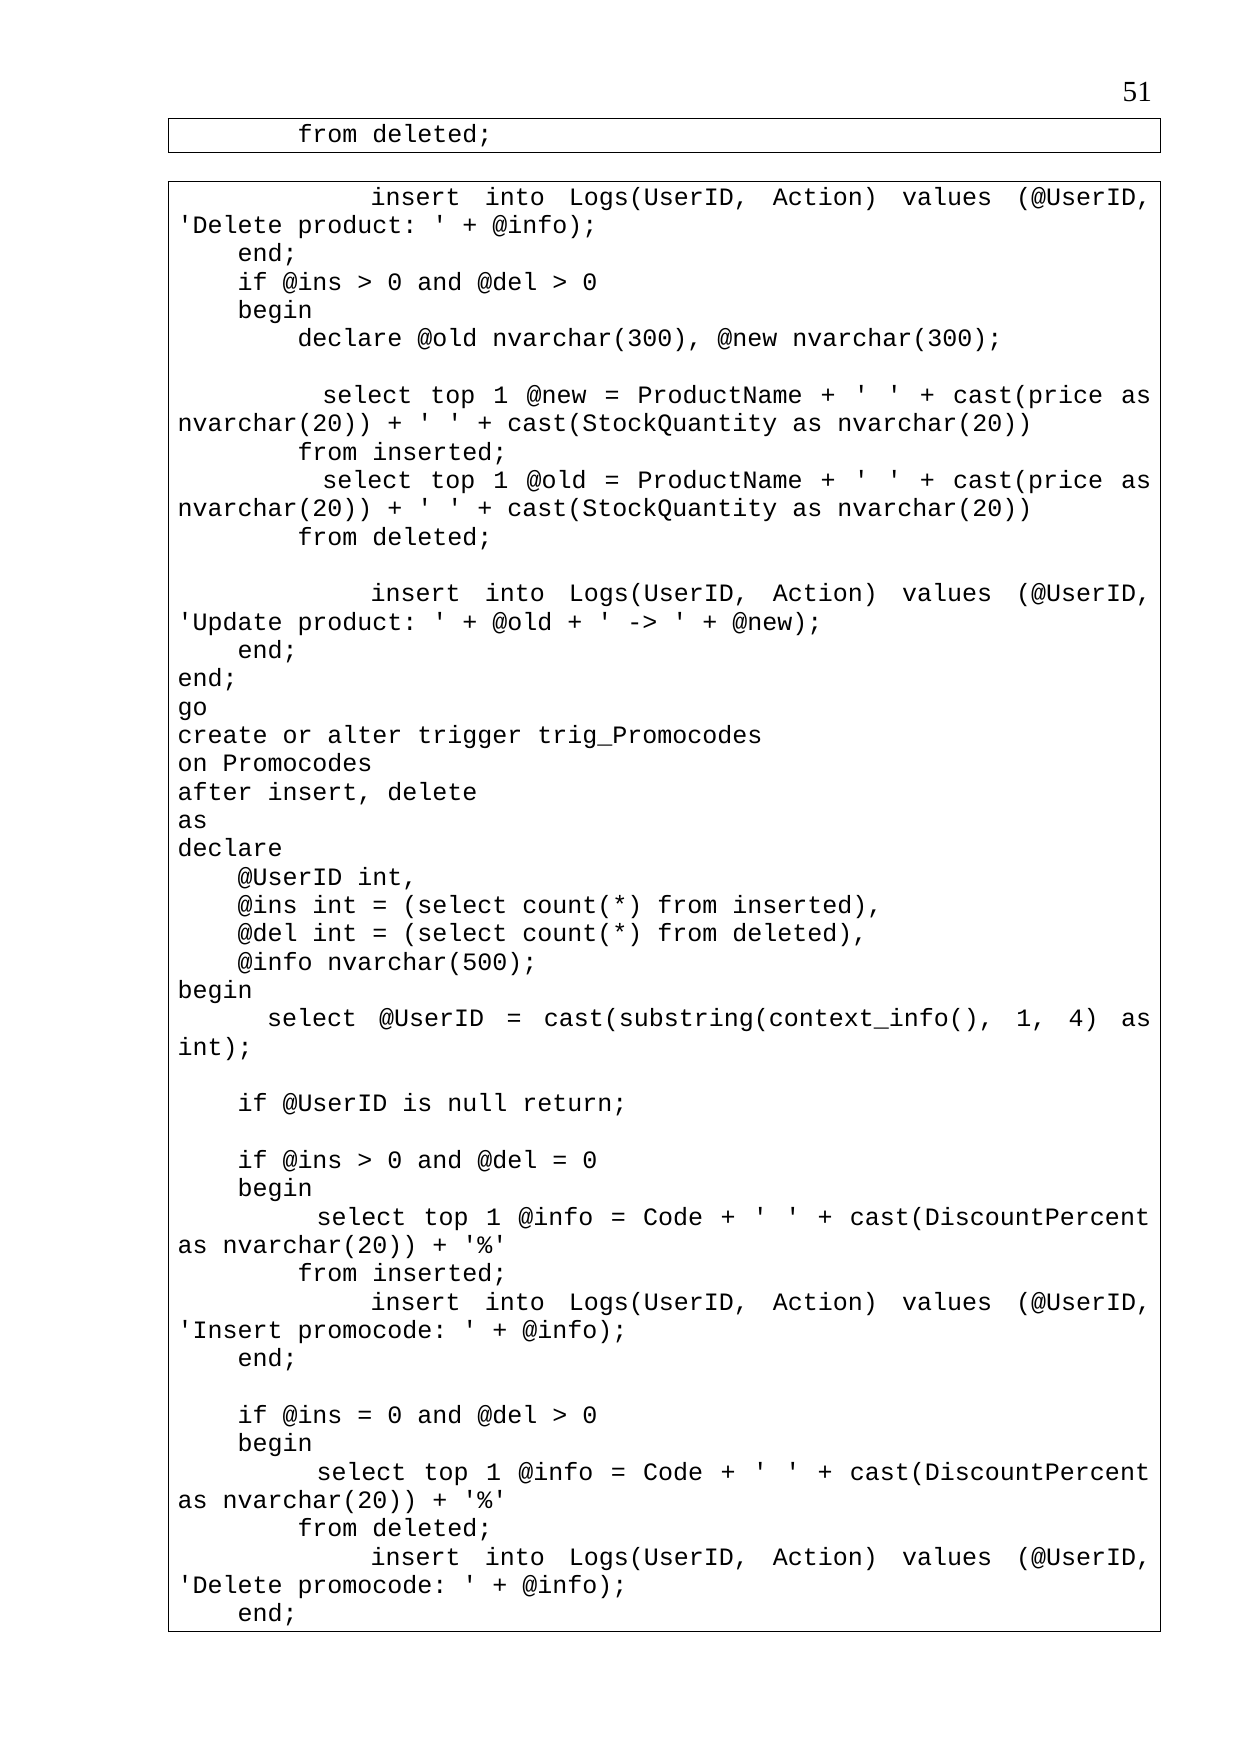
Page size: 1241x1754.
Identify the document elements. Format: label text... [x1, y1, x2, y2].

text select top 1 @new = ProductName + ' ' + cast(price as nvarchar(20)) + ' ' + cast(StockQuantity as nvarchar(20)) [177, 382, 1152, 439]
text create or alter trigger trig_Promocodes [177, 722, 1152, 751]
text select top 1 @info = Code + ' ' + cast(DiscountPercent as nvarchar(20)) + '%' [177, 1204, 1152, 1261]
text @info nvarchar(500); [177, 949, 1152, 977]
text begin [177, 1176, 1152, 1204]
text declare [177, 836, 1152, 864]
text on Promocodes [177, 751, 1152, 779]
text if @ins = 0 and @del > 0 [177, 1402, 1152, 1431]
text @ins int = (select count(*) from inserted), [177, 892, 1152, 921]
text insert into Logs(UserID, Action) values (@UserID, 'Delete product: ' + @info); [169, 182, 1160, 241]
text from deleted; [169, 119, 1160, 152]
text from deleted; [177, 524, 1152, 552]
text end; [177, 1346, 1152, 1374]
text select top 1 @info = Code + ' ' + cast(DiscountPercent as nvarchar(20)) + '%' [177, 1459, 1152, 1516]
text declare @old nvarchar(300), @new nvarchar(300); [177, 326, 1152, 354]
text go [177, 694, 1152, 722]
text if @ins > 0 and @del > 0 [177, 269, 1152, 297]
text @UserID int, [177, 864, 1152, 892]
text from inserted; [177, 1261, 1152, 1289]
text insert into Logs(UserID, Action) values (@UserID, 'Update product: ' + @old + ' -> ' + @new); [177, 581, 1152, 637]
text from deleted; [177, 1516, 1152, 1544]
text begin [177, 977, 1152, 1006]
text end; [177, 637, 1152, 666]
text as [177, 807, 1152, 836]
text after insert, delete [177, 779, 1152, 807]
text end; [177, 666, 1152, 694]
text begin [177, 297, 1152, 326]
text if @ins > 0 and @del = 0 [177, 1147, 1152, 1176]
text from inserted; [177, 439, 1152, 467]
text begin [177, 1431, 1152, 1459]
text insert into Logs(UserID, Action) values (@UserID, 'Delete promocode: ' + @info); [177, 1544, 1152, 1598]
text select @UserID = cast(substring(context_info(), 1, 4) as int); [177, 1006, 1152, 1062]
text @del int = (select count(*) from deleted), [177, 921, 1152, 949]
text select top 1 @old = ProductName + ' ' + cast(price as nvarchar(20)) + ' ' + cast(StockQuantity as nvarchar(20)) [177, 467, 1152, 524]
text end; [169, 1598, 1160, 1631]
text insert into Logs(UserID, Action) values (@UserID, 'Insert promocode: ' + @info); [177, 1289, 1152, 1346]
text if @UserID is null return; [177, 1091, 1152, 1119]
text end; [177, 241, 1152, 269]
